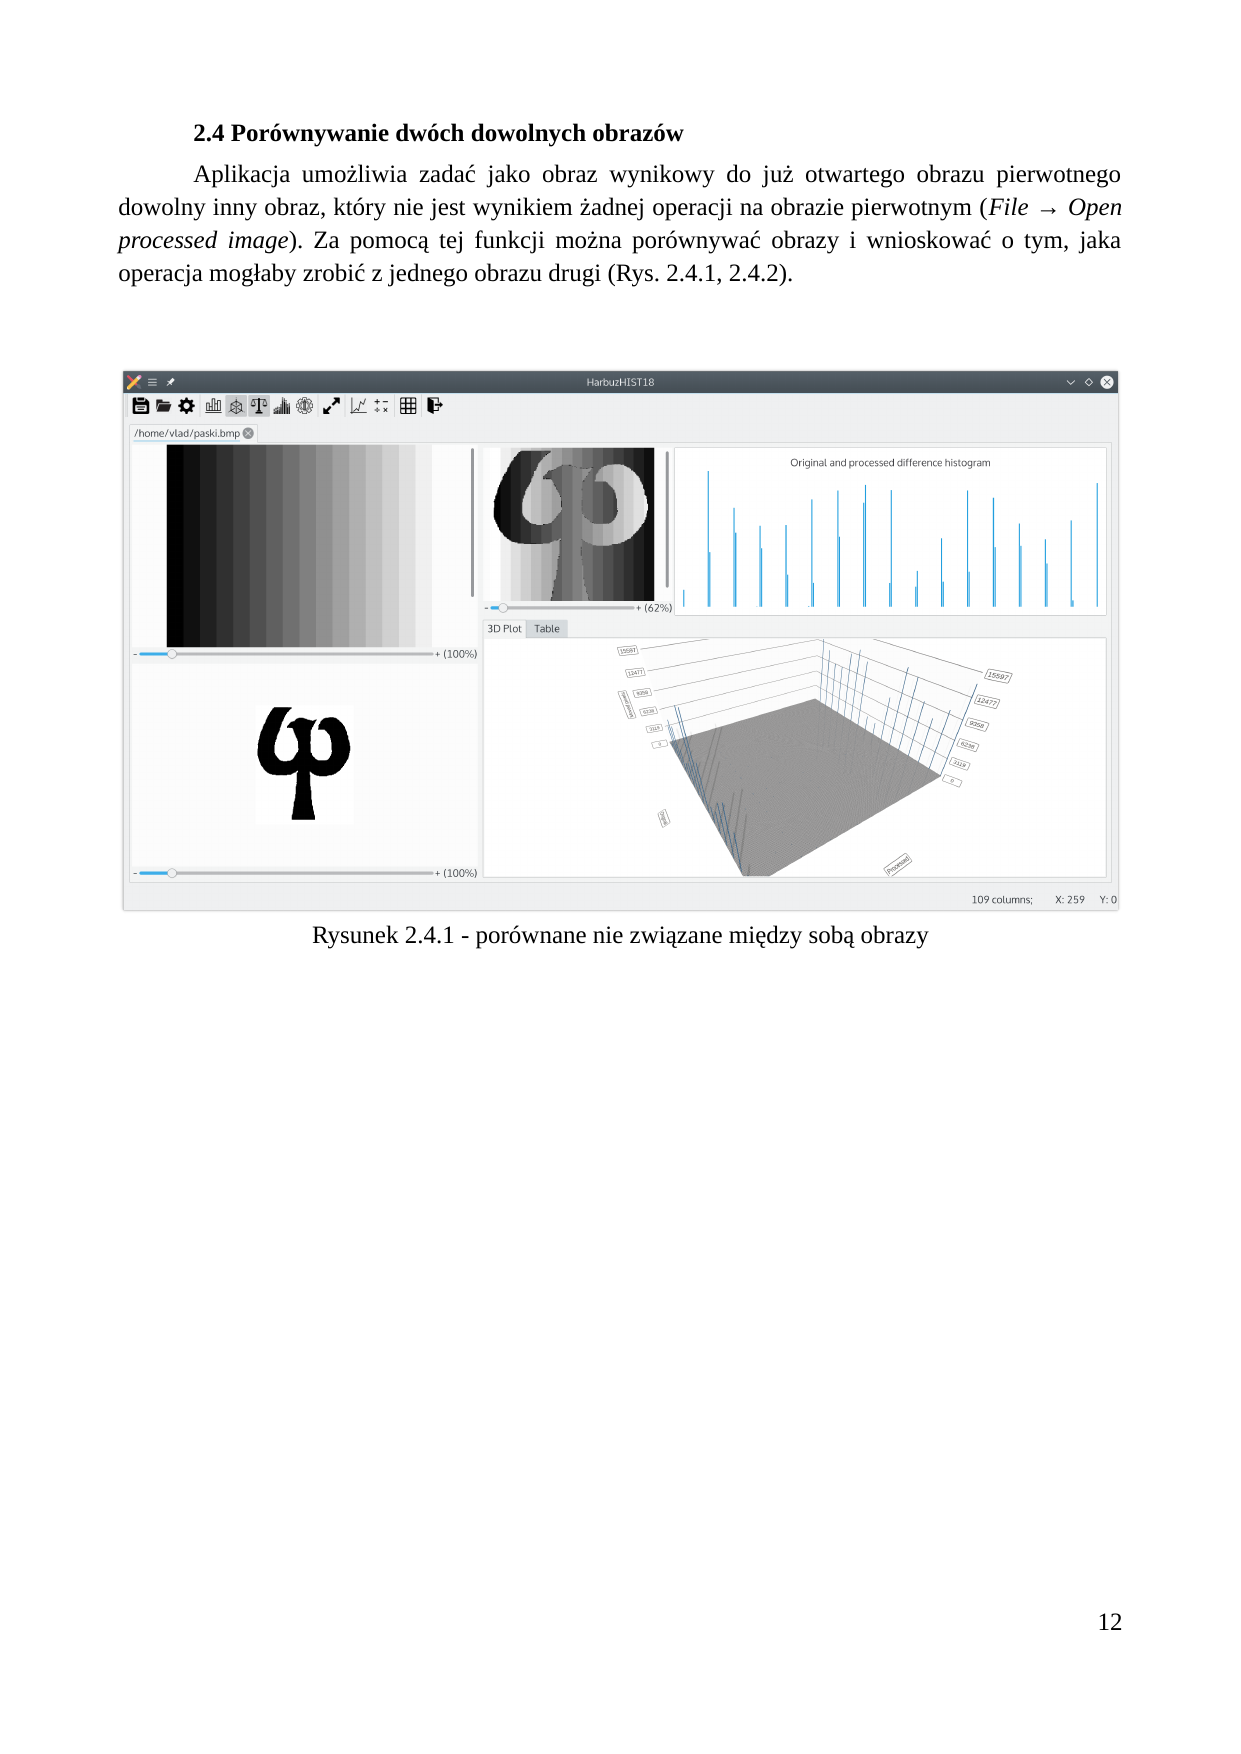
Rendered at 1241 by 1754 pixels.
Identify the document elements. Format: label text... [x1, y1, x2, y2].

subtitle 2.4 Porównywanie dwóch dowolnych obrazów [118, 118, 1122, 147]
text Aplikacja umożliwia zadać jako obraz wynikowy do już otwartego obrazu pierwotnego dowolny inny obraz, który nie jest wynikiem żadnej operacji na obrazie pierwotnym (File → Open processed image). Za pomocą tej funkcji można porównywać obrazy i wnioskować o tym, jaka operacja mogłaby zrobić z jednego obrazu drugi (Rys. 2.4.1, 2.4.2). [118, 159, 1122, 287]
picture [118, 366, 1123, 915]
